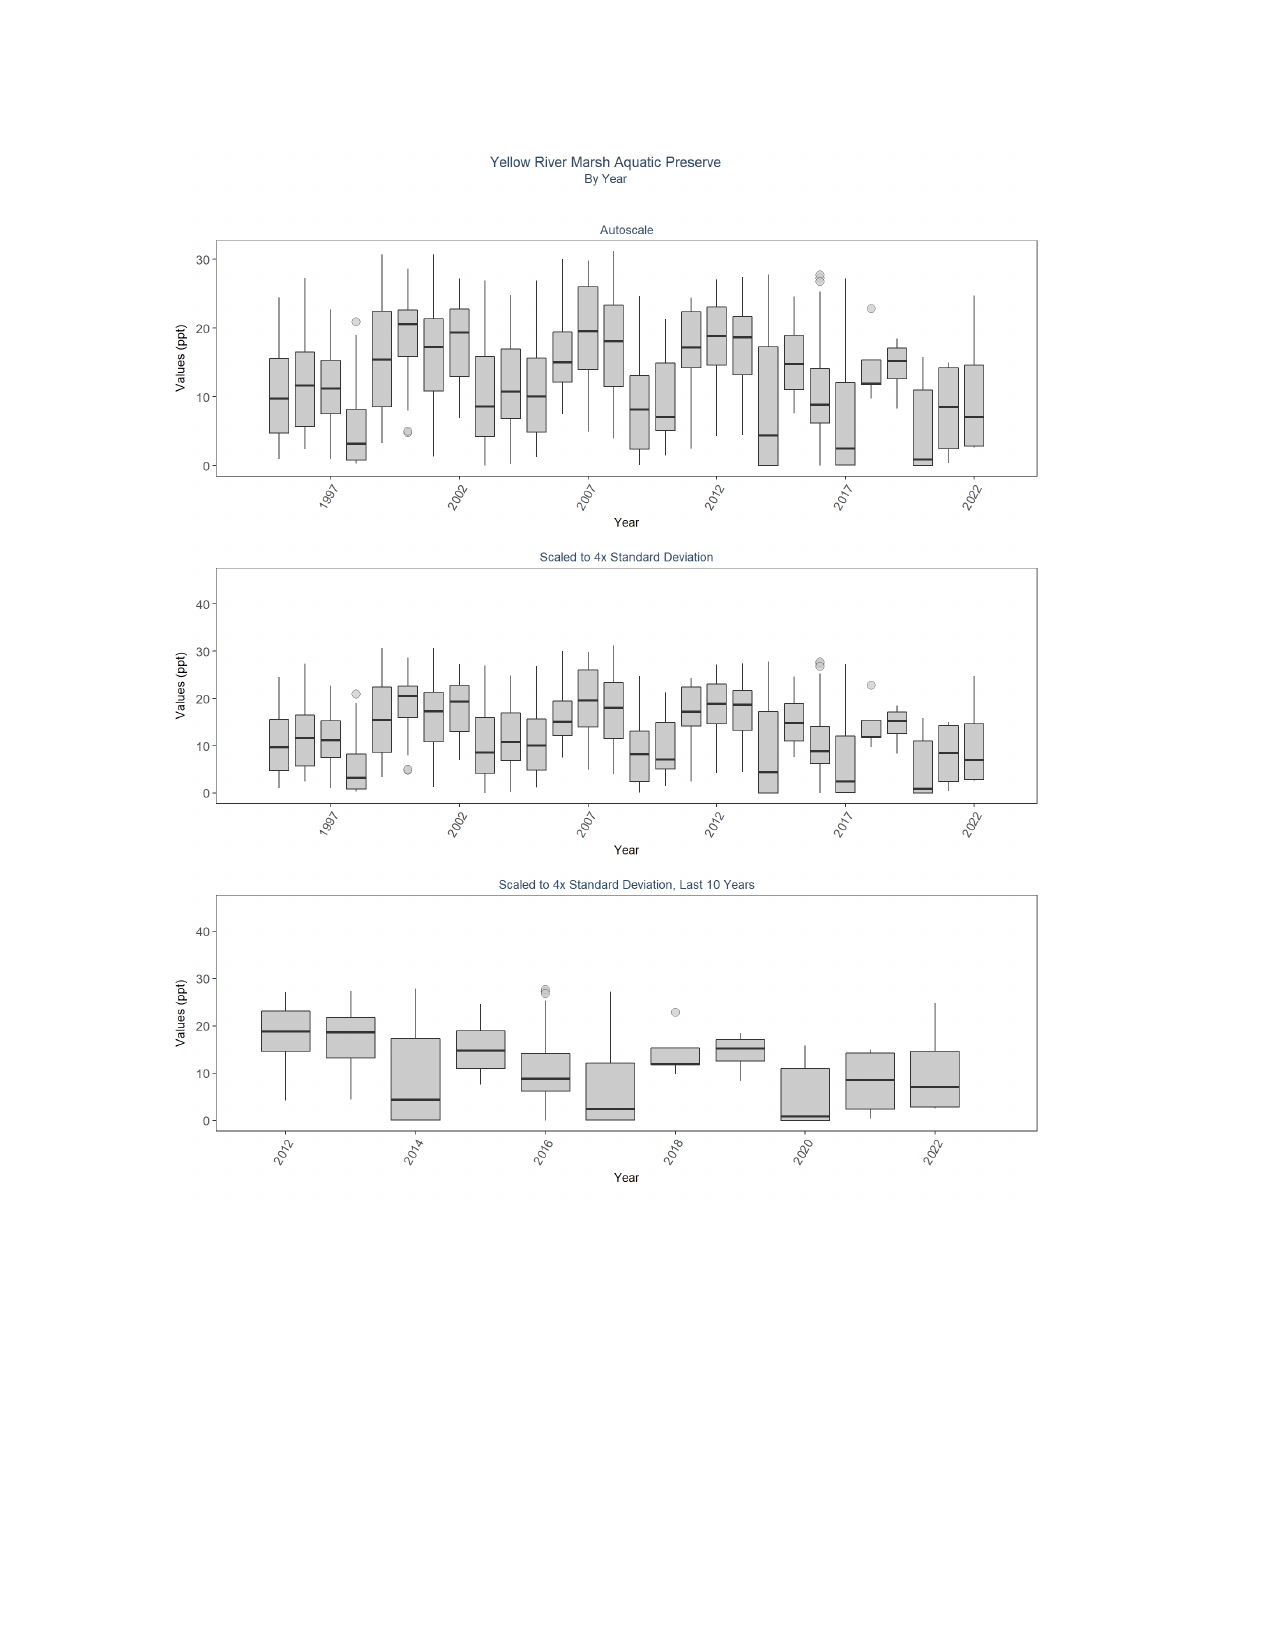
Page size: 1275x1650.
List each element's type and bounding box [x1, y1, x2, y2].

picture [168, 150, 1044, 1200]
